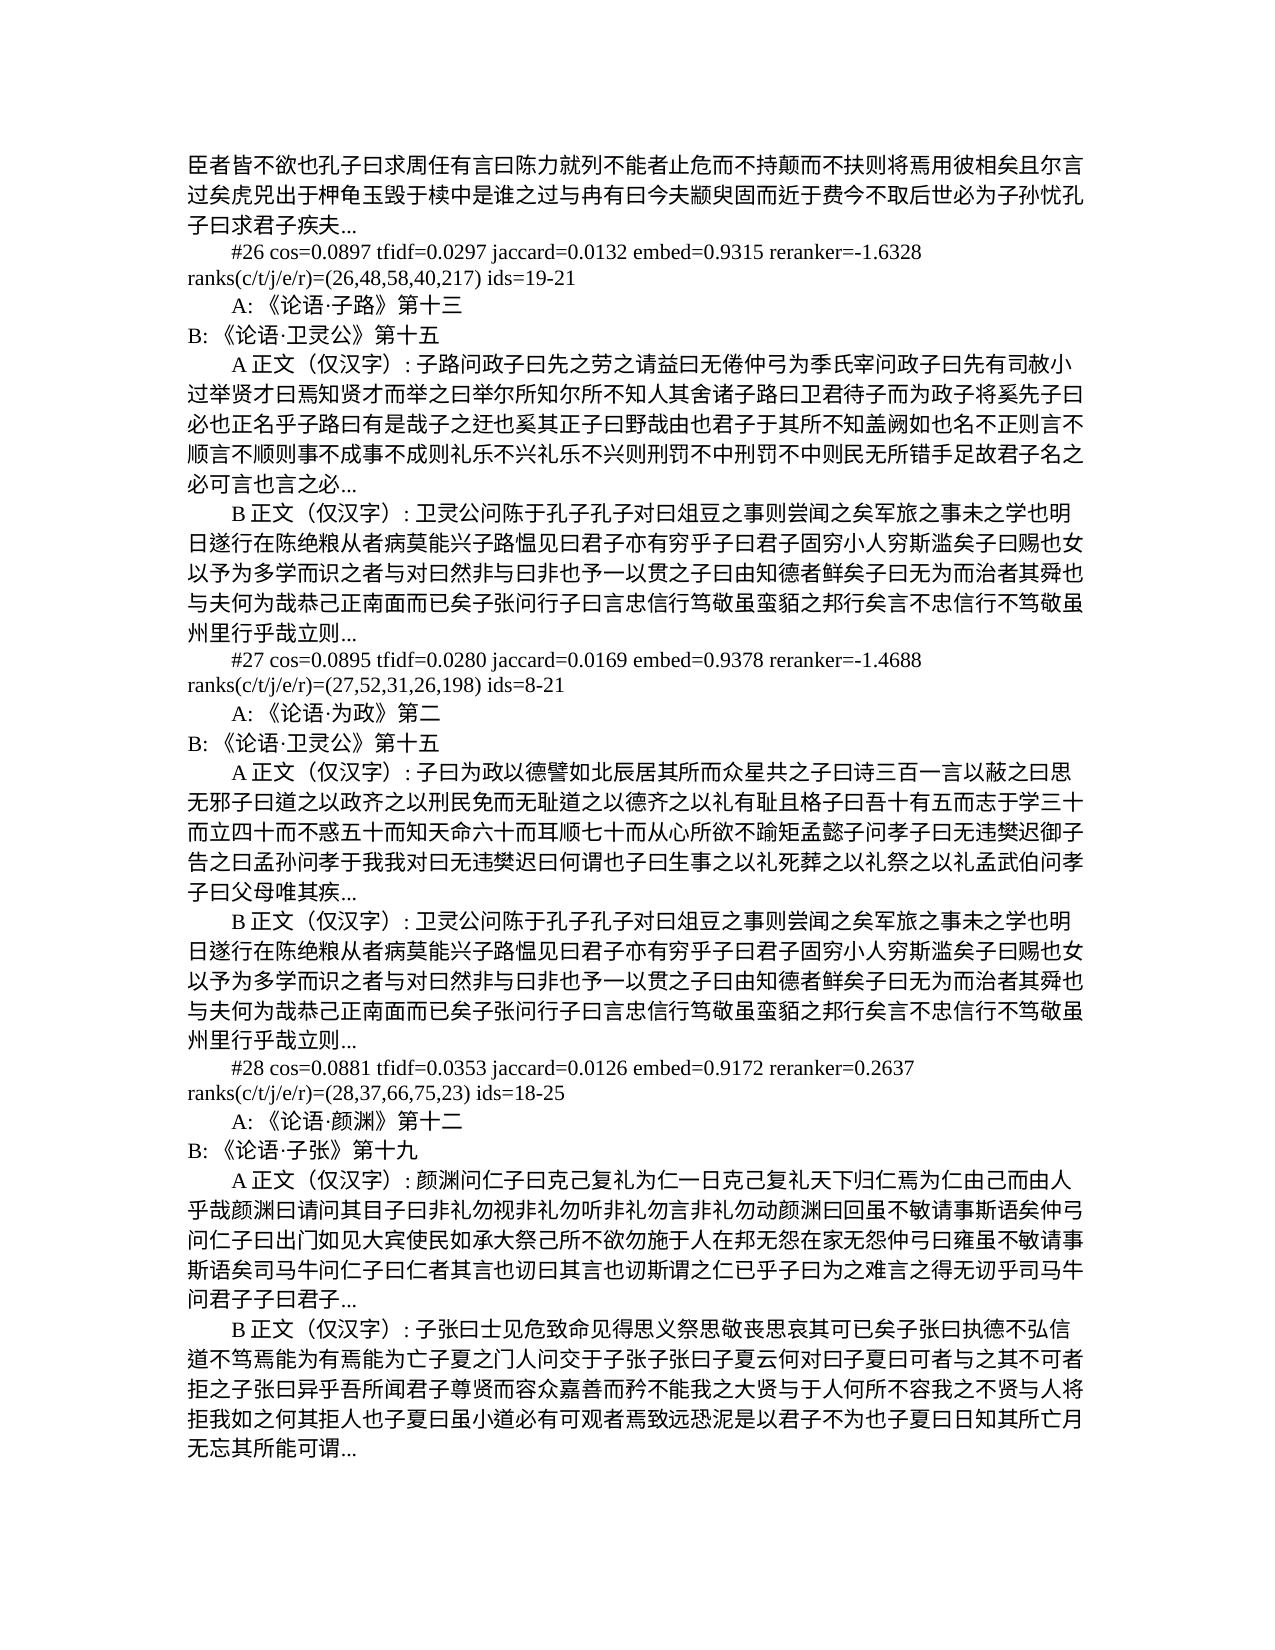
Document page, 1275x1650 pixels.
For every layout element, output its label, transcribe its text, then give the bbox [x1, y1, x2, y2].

text A正文（仅汉字）: 子路问政子曰先之劳之请益曰无倦仲弓为季氏宰问政子曰先有司赦小过举贤才曰焉知贤才而举之曰举尔所知尔所不知人其舍诸子路曰卫君待子而为政子将奚先子曰必也正名乎子路曰有是哉子之迂也奚其正子曰野哉由也君子于其所不知盖阙如也名不正则言不顺言不顺则事不成事不成则礼乐不兴礼乐不兴则刑罚不中刑罚不中则民无所错手足故君子名之必可言也言之必... [187, 349, 1087, 498]
text B正文（仅汉字）: 卫灵公问陈于孔子孔子对曰俎豆之事则尝闻之矣军旅之事未之学也明日遂行在陈绝粮从者病莫能兴子路愠见曰君子亦有穷乎子曰君子固穷小人穷斯滥矣子曰赐也女以予为多学而识之者与对曰然非与曰非也予一以贯之子曰由知德者鲜矣子曰无为而治者其舜也与夫何为哉恭己正南面而已矣子张问行子曰言忠信行笃敬虽蛮貊之邦行矣言不忠信行不笃敬虽州里行乎哉立则... [187, 906, 1087, 1055]
text A正文（仅汉字）: 颜渊问仁子曰克己复礼为仁一日克己复礼天下归仁焉为仁由己而由人乎哉颜渊曰请问其目子曰非礼勿视非礼勿听非礼勿言非礼勿动颜渊曰回虽不敏请事斯语矣仲弓问仁子曰出门如见大宾使民如承大祭己所不欲勿施于人在邦无怨在家无怨仲弓曰雍虽不敏请事斯语矣司马牛问仁子曰仁者其言也讱曰其言也讱斯谓之仁已乎子曰为之难言之得无讱乎司马牛问君子子曰君子... [187, 1165, 1087, 1314]
text A: 《论语·为政》第二 B: 《论语·卫灵公》第十五 [187, 698, 1087, 757]
text A: 《论语·子路》第十三 B: 《论语·卫灵公》第十五 [187, 290, 1087, 349]
text #27 cos=0.0895 tfidf=0.0280 jaccard=0.0169 embed=0.9378 reranker=-1.4688 ranks(c/t/j/e/r)=(27,52,31,26,198) ids=8-21 [187, 647, 1087, 698]
text A: 《论语·颜渊》第十二 B: 《论语·子张》第十九 [187, 1106, 1087, 1165]
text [187, 150, 1087, 239]
text #28 cos=0.0881 tfidf=0.0353 jaccard=0.0126 embed=0.9172 reranker=0.2637 ranks(c/t/j/e/r)=(28,37,66,75,23) ids=18-25 [187, 1055, 1087, 1106]
text B正文（仅汉字）: 卫灵公问陈于孔子孔子对曰俎豆之事则尝闻之矣军旅之事未之学也明日遂行在陈绝粮从者病莫能兴子路愠见曰君子亦有穷乎子曰君子固穷小人穷斯滥矣子曰赐也女以予为多学而识之者与对曰然非与曰非也予一以贯之子曰由知德者鲜矣子曰无为而治者其舜也与夫何为哉恭己正南面而已矣子张问行子曰言忠信行笃敬虽蛮貊之邦行矣言不忠信行不笃敬虽州里行乎哉立则... [187, 498, 1087, 647]
text B正文（仅汉字）: 子张曰士见危致命见得思义祭思敬丧思哀其可已矣子张曰执德不弘信道不笃焉能为有焉能为亡子夏之门人问交于子张子张曰子夏云何对曰子夏曰可者与之其不可者拒之子张曰异乎吾所闻君子尊贤而容众嘉善而矜不能我之大贤与于人何所不容我之不贤与人将拒我如之何其拒人也子夏曰虽小道必有可观者焉致远恐泥是以君子不为也子夏曰日知其所亡月无忘其所能可谓... [187, 1314, 1087, 1463]
text A正文（仅汉字）: 子曰为政以德譬如北辰居其所而众星共之子曰诗三百一言以蔽之曰思无邪子曰道之以政齐之以刑民免而无耻道之以德齐之以礼有耻且格子曰吾十有五而志于学三十而立四十而不惑五十而知天命六十而耳顺七十而从心所欲不踰矩孟懿子问孝子曰无违樊迟御子告之曰孟孙问孝于我我对曰无违樊迟曰何谓也子曰生事之以礼死葬之以礼祭之以礼孟武伯问孝子曰父母唯其疾... [187, 757, 1087, 906]
text #26 cos=0.0897 tfidf=0.0297 jaccard=0.0132 embed=0.9315 reranker=-1.6328 ranks(c/t/j/e/r)=(26,48,58,40,217) ids=19-21 [187, 239, 1087, 290]
